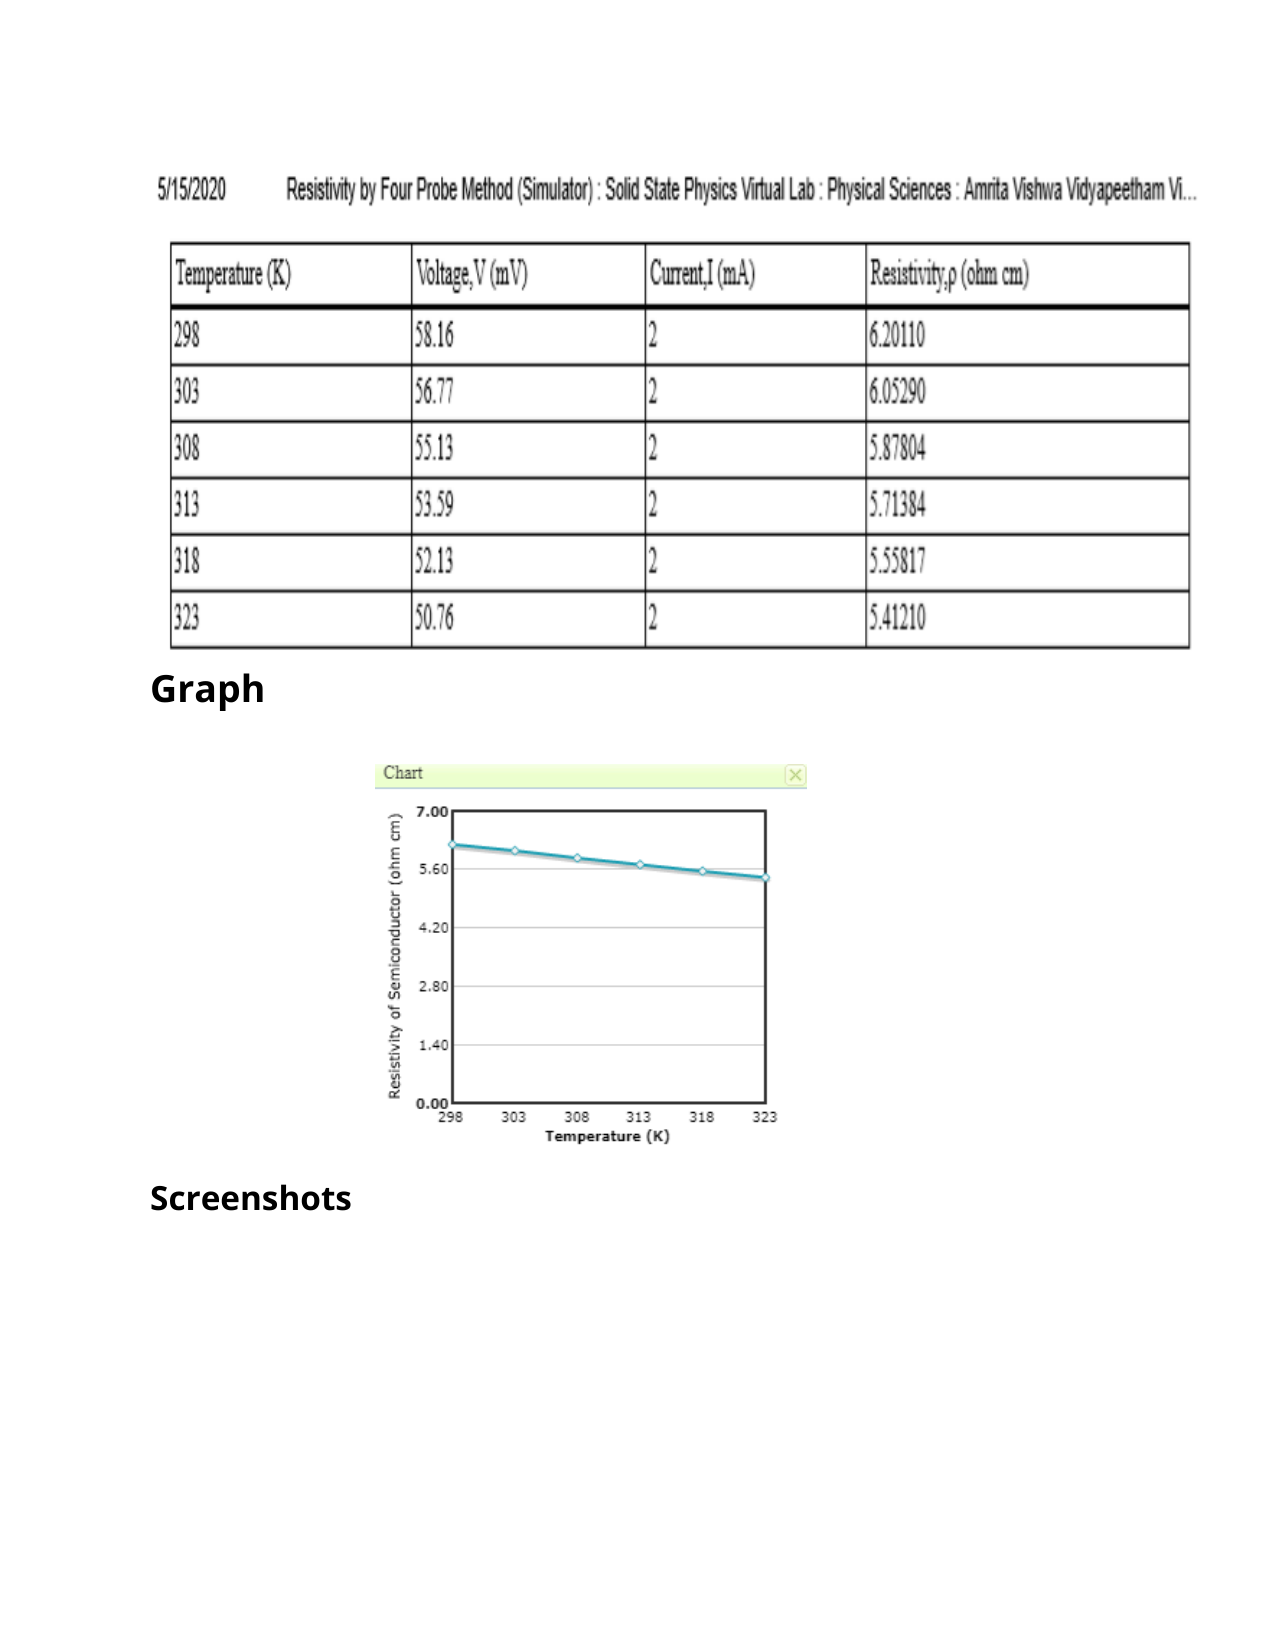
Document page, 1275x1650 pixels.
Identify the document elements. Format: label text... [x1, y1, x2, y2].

picture [150, 150, 1201, 663]
text Screenshots [150, 1175, 1125, 1221]
picture [375, 764, 807, 1150]
text Graph [150, 663, 1125, 713]
